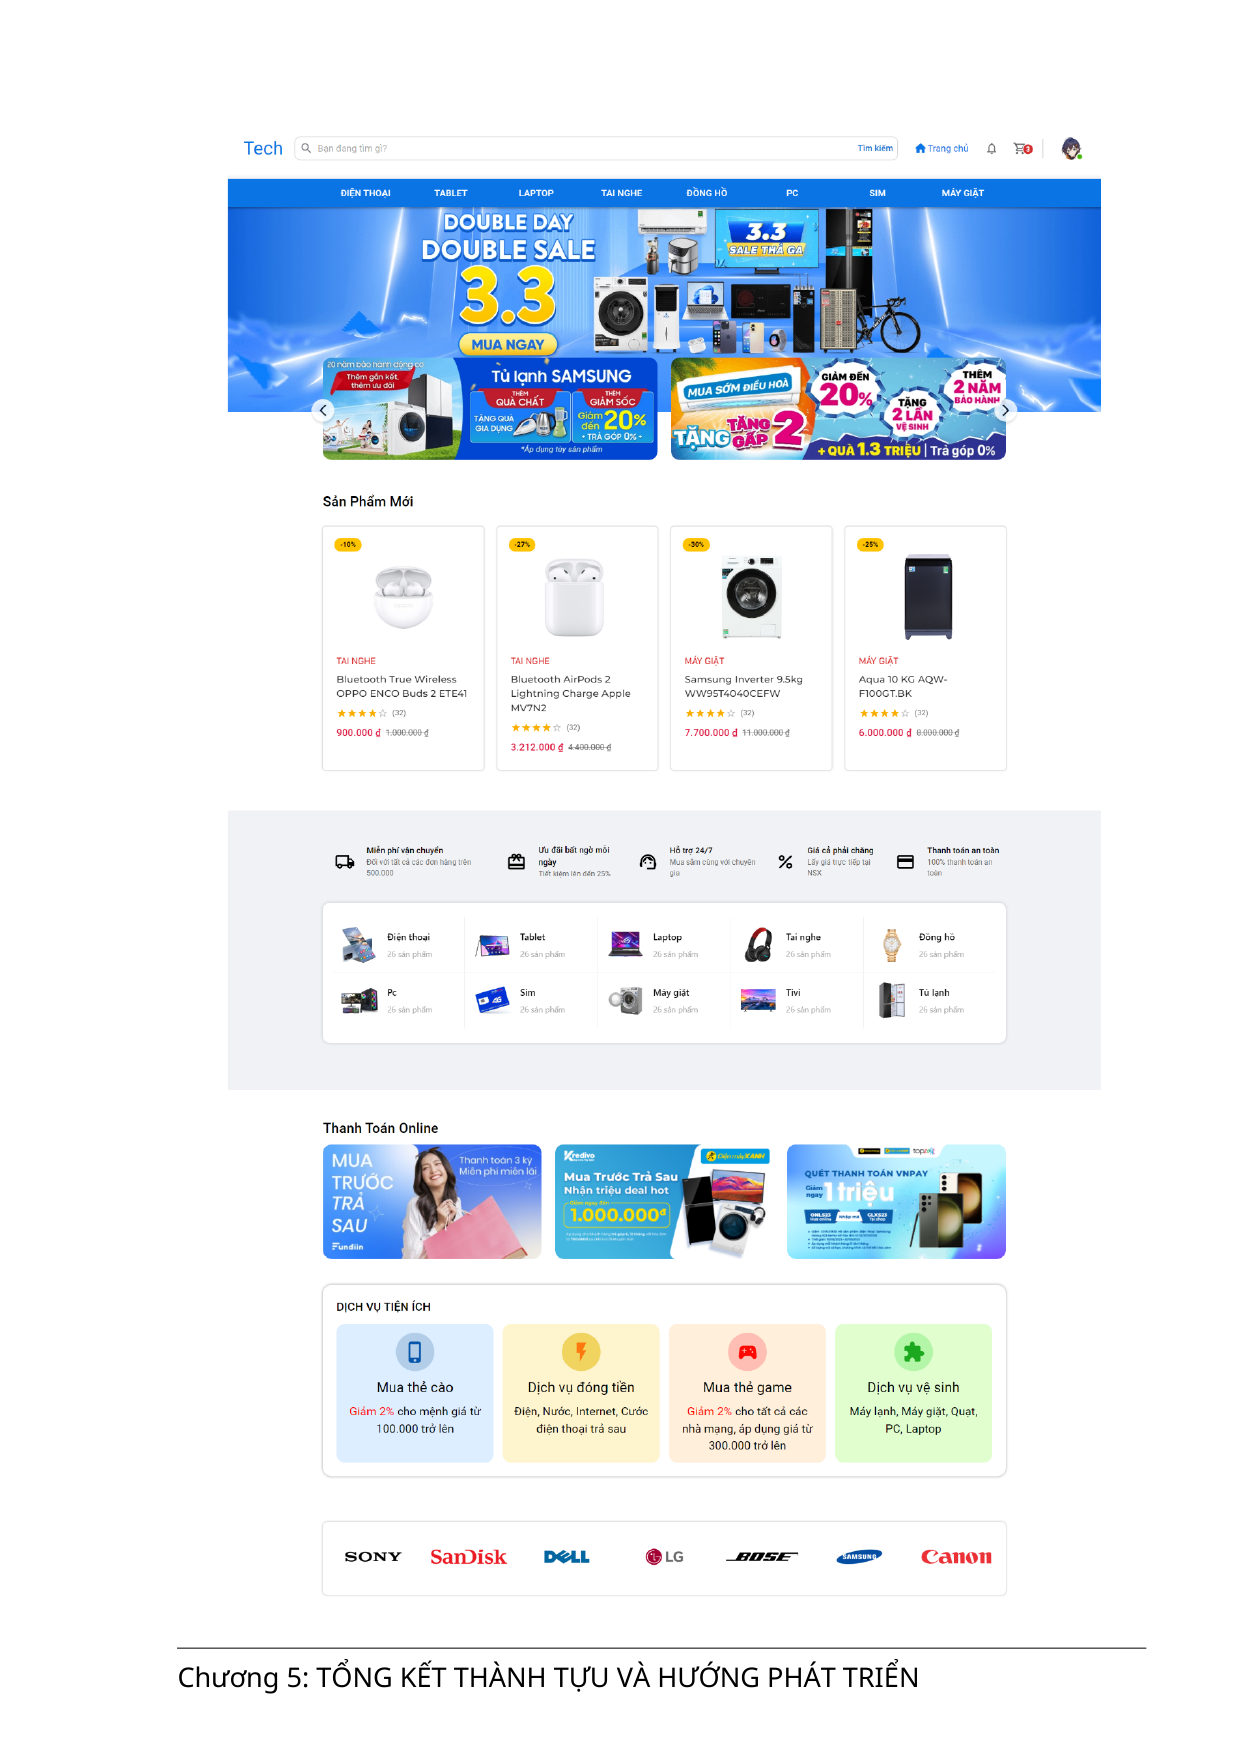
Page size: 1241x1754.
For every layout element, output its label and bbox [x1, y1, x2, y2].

picture [227, 118, 1101, 1636]
